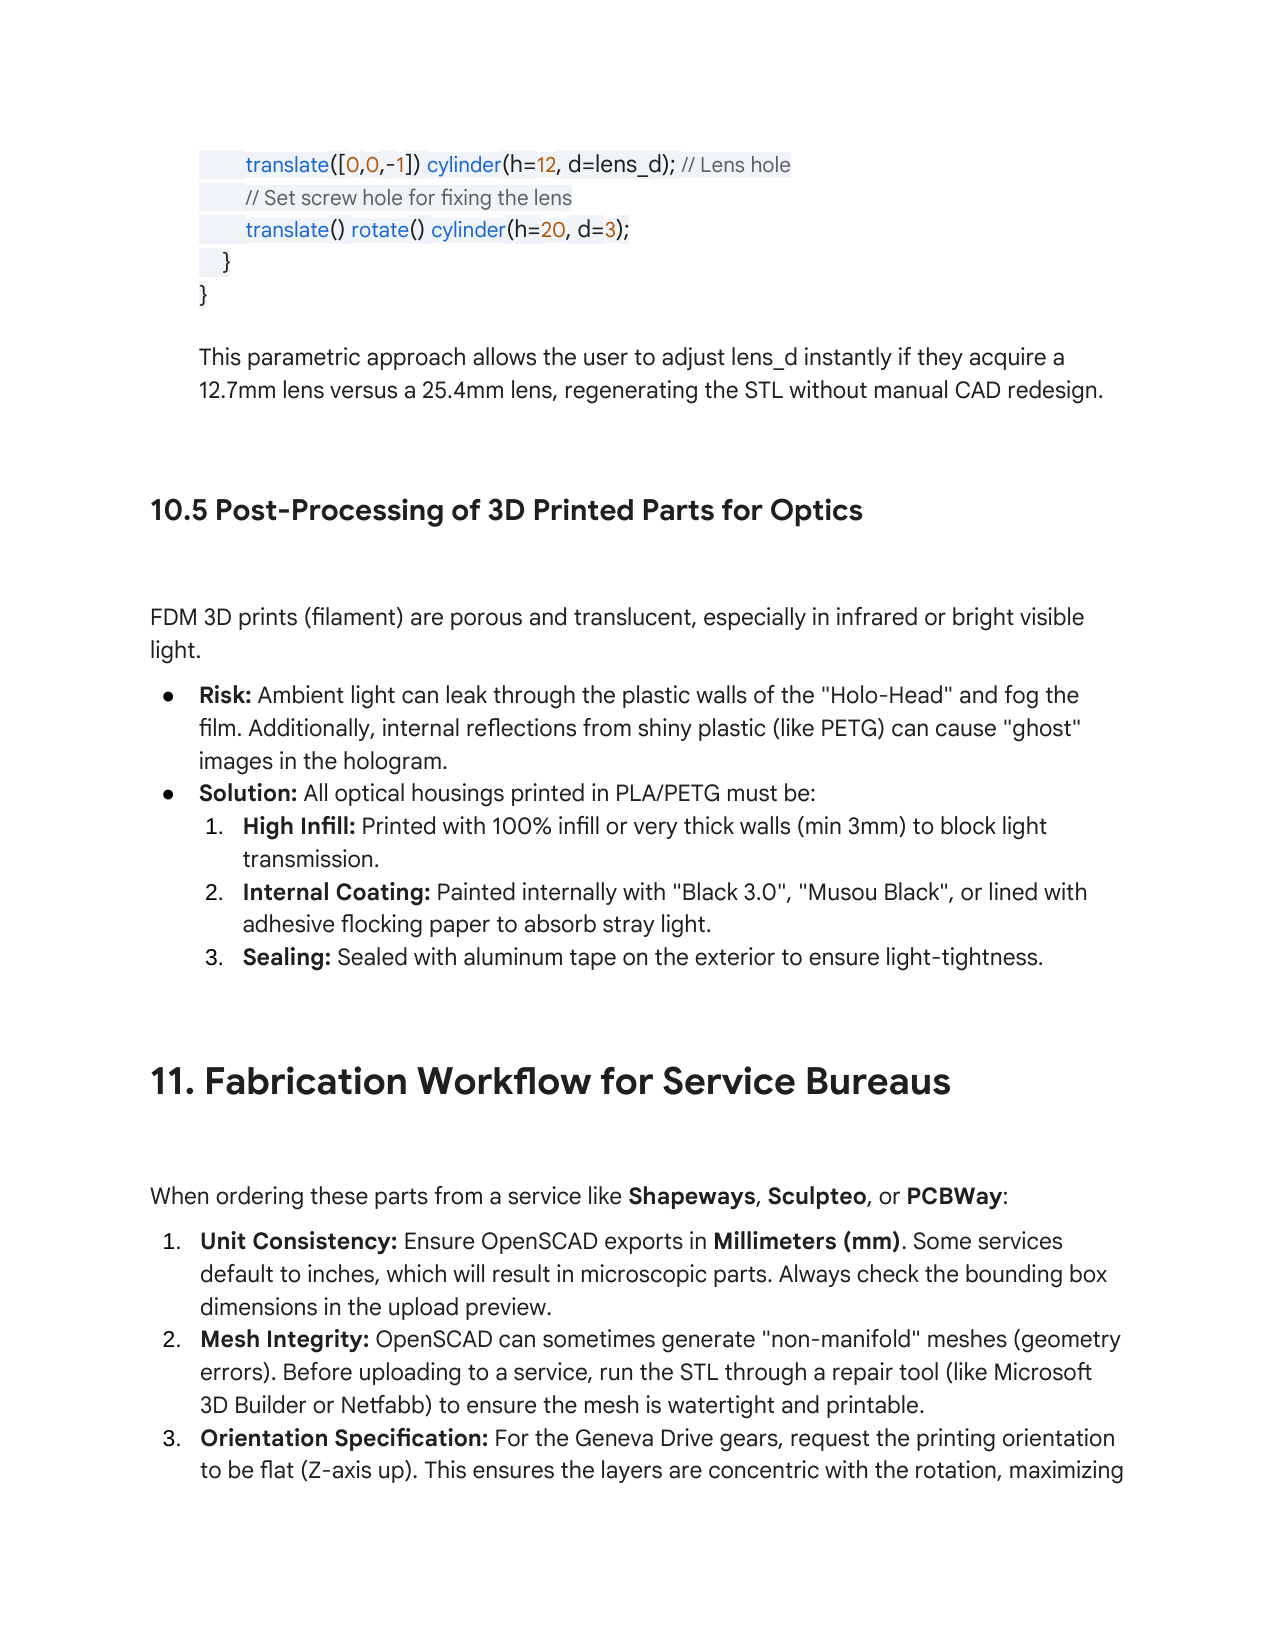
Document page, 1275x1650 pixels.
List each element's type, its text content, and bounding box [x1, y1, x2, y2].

list Solution: All optical housings printed in PLA/PETG must be: [161, 779, 1125, 808]
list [162, 1424, 1125, 1485]
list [161, 150, 1125, 405]
text FDM 3D prints (filament) are porous and translucent, especially in infrared or bright visible light. [150, 603, 1125, 665]
subtitle 10.5 Post-Processing of 3D Printed Parts for Optics [150, 492, 1125, 528]
text When ordering these parts from a service like Shapeways, Sculpteo, or PCBWay: [150, 1182, 1125, 1211]
list Sealing: Sealed with aluminum tape on the exterior to ensure light-tightness. [205, 943, 1125, 972]
list Mesh Integrity: OpenSCAD can sometimes generate "non-manifold" meshes (geometry errors). Before uploading to a service, run the STL through a repair tool (like Microsoft 3D Builder or Netfabb) to ensure the mesh is watertight and printable. [162, 1326, 1125, 1420]
list High Infill: Printed with 100% infill or very thick walls (min 3mm) to block light transmission. [205, 812, 1125, 874]
list Risk: Ambient light can leak through the plastic walls of the "Holo-Head" and fog the film. Additionally, internal reflections from shiny plastic (like PETG) can cause "ghost" images in the hologram. [161, 681, 1125, 776]
list Unit Consistency: Ensure OpenSCAD exports in Millimeters (mm). Some services default to inches, which will result in microscopic parts. Always check the bounding box dimensions in the upload preview. [162, 1227, 1125, 1322]
list Internal Coating: Painted internally with "Black 3.0", "Musou Black", or lined with adhesive flocking paper to absorb stray light. [205, 878, 1125, 939]
subtitle 11. Fabrication Workflow for Service Bureaus [150, 1058, 1125, 1106]
